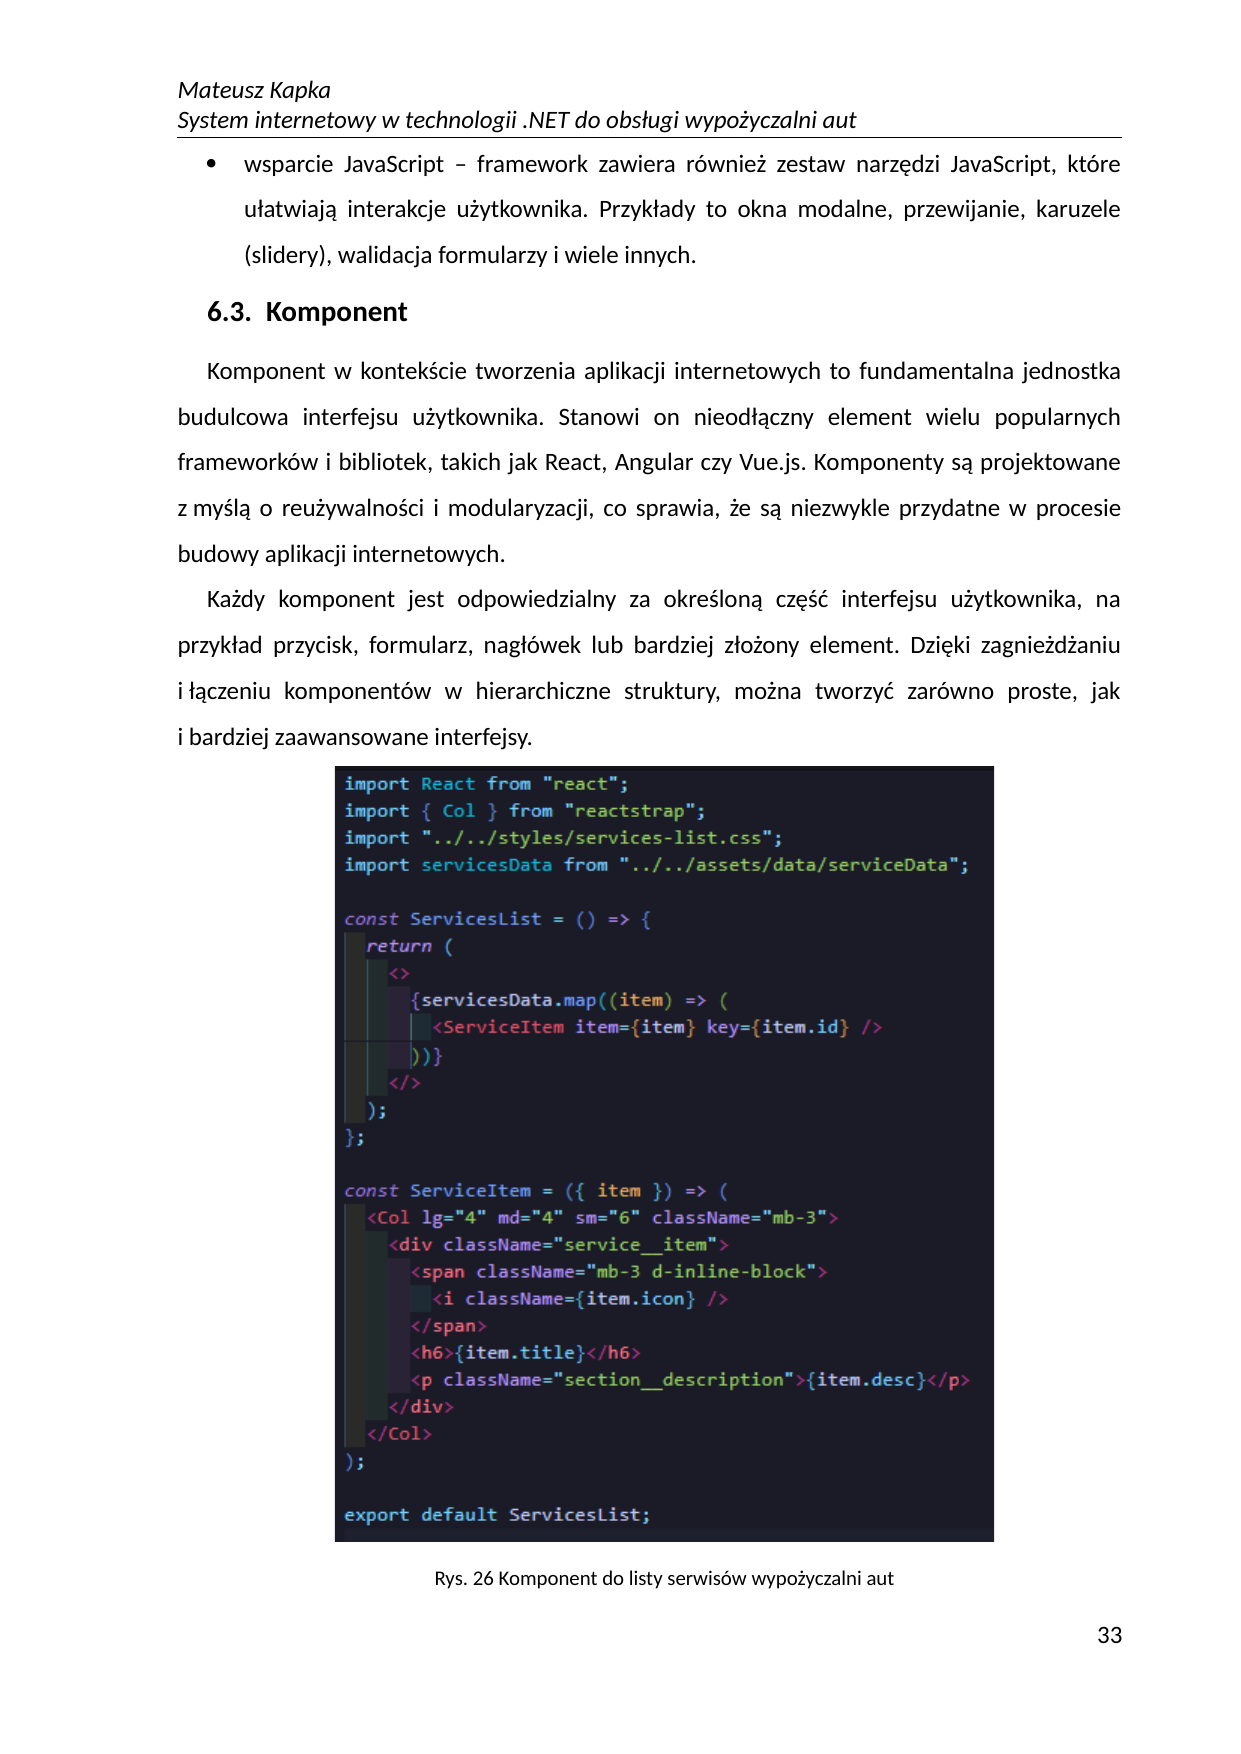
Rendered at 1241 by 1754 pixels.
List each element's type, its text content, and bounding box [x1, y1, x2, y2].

picture [334, 766, 995, 1542]
subtitle Komponent [207, 293, 1122, 329]
text Rys. 26 Komponent do listy serwisów wypożyczalni aut [177, 1565, 1122, 1591]
text Komponent w kontekście tworzenia aplikacji internetowych to fundamentalna jednostka budulcowa interfejsu użytkownika. Stanowi on nieodłączny element wielu popularnych frameworków i bibliotek, takich jak React, Angular czy Vue.js. Komponenty są projektowane z myślą o reużywalności i modularyzacji, co sprawia, że są niezwykle przydatne w procesie budowy aplikacji internetowych. [177, 355, 1122, 568]
text Każdy komponent jest odpowiedzialny za określoną część interfejsu użytkownika, na przykład przycisk, formularz, nagłówek lub bardziej złożony element. Dzięki zagnieżdżaniu i łączeniu komponentów w hierarchiczne struktury, można tworzyć zarówno proste, jak i bardziej zaawansowane interfejsy. [177, 584, 1122, 751]
list wsparcie JavaScript – framework zawiera również zestaw narzędzi JavaScript, które ułatwiają interakcje użytkownika. Przykłady to okna modalne, przewijanie, karuzele (slidery), walidacja formularzy i wiele innych. [207, 148, 1122, 270]
